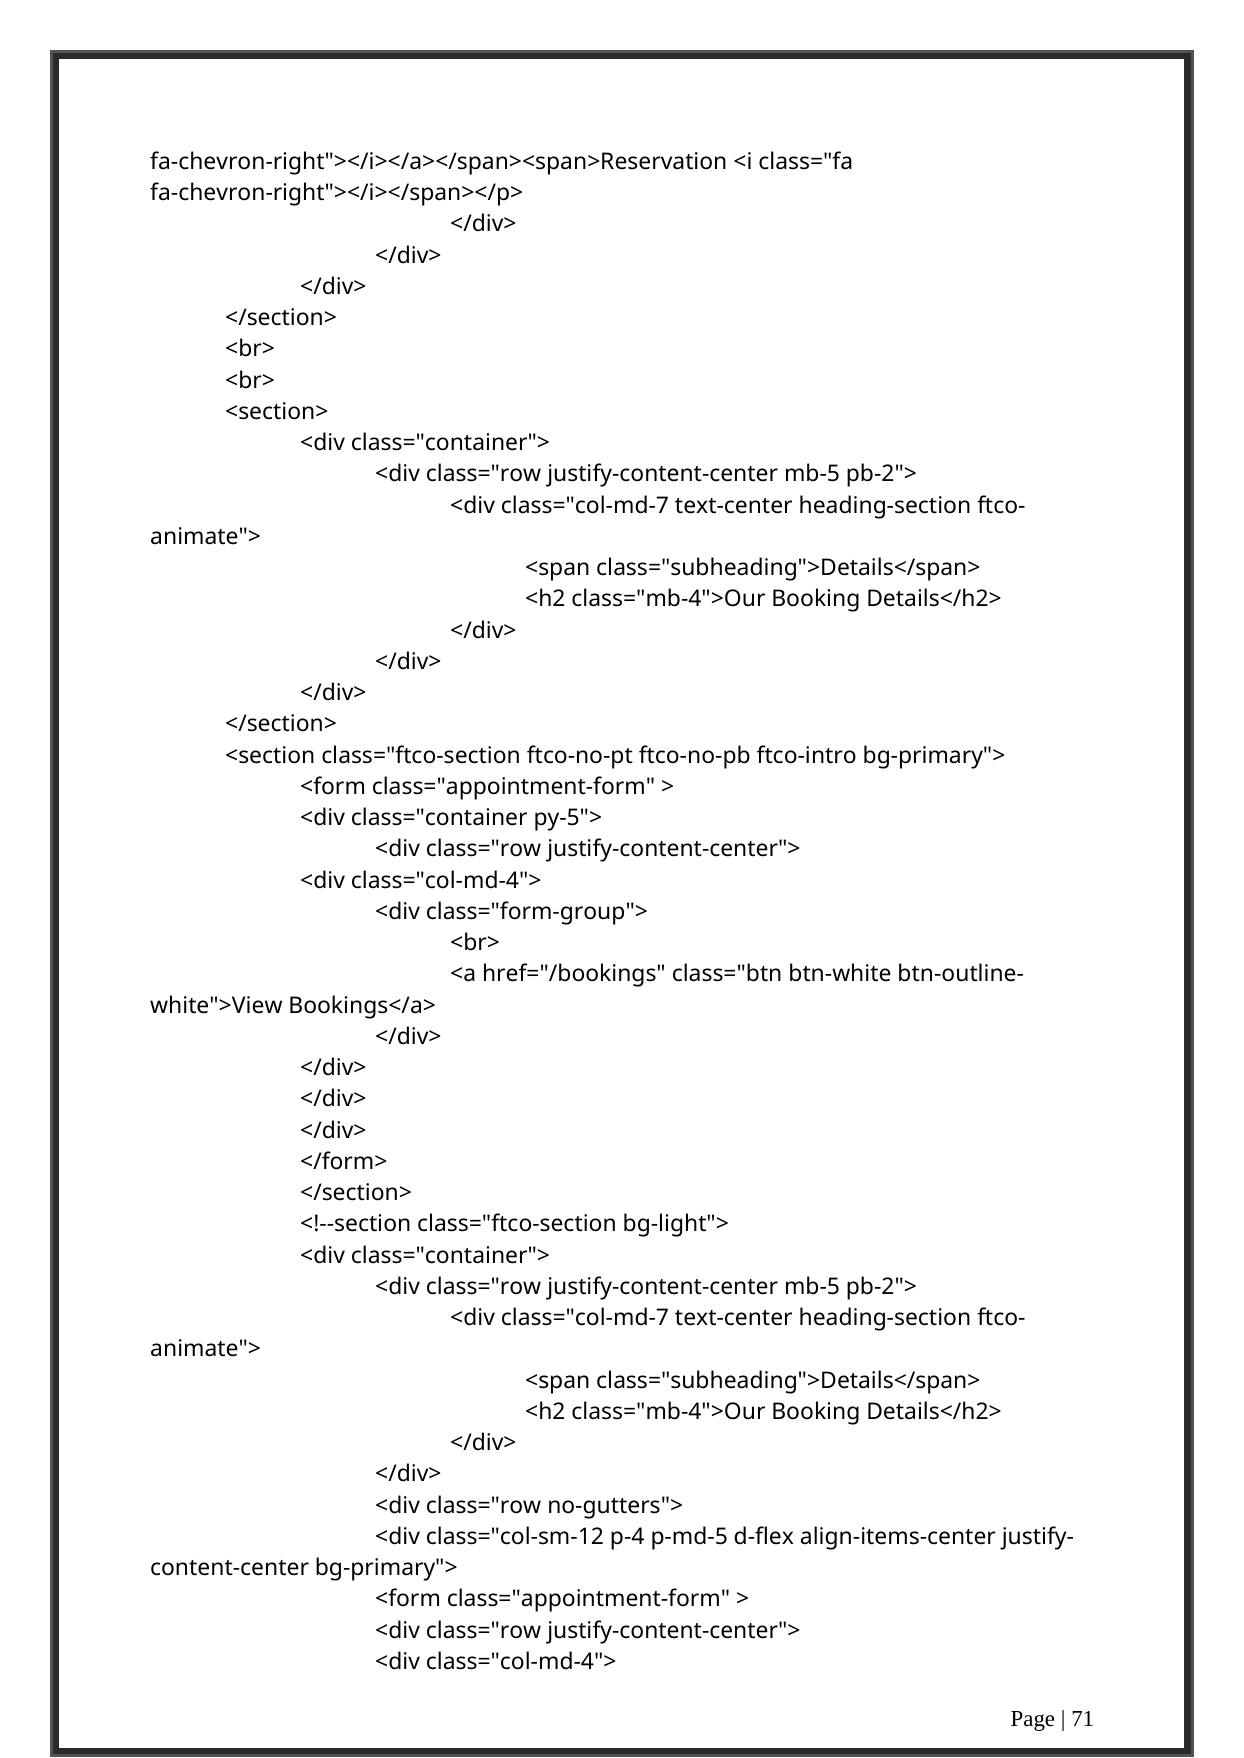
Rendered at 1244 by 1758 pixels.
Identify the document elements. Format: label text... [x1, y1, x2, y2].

text <a href="/bookings" class="btn btn-white btn-outline-white">View Bookings</a> [150, 957, 1094, 1020]
text </div> [150, 1114, 1094, 1145]
text <div class="container"> [150, 426, 1094, 457]
text <div class="row justify-content-center mb-5 pb-2"> [150, 457, 1094, 489]
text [150, 145, 1094, 207]
text <span class="subheading">Details</span> [150, 1364, 1094, 1395]
text </div> [150, 1020, 1094, 1051]
text <div class="row justify-content-center"> [150, 832, 1094, 864]
text <div class="row justify-content-center"> [150, 1614, 1094, 1645]
text </form> [150, 1145, 1094, 1176]
text <br> [150, 364, 1094, 395]
text <div class="col-sm-12 p-4 p-md-5 d-flex align-items-center justify-content-center bg-primary"> [150, 1520, 1094, 1582]
text <form class="appointment-form" > [150, 770, 1094, 801]
text <div class="col-md-7 text-center heading-section ftco-animate"> [150, 489, 1094, 551]
text <span class="subheading">Details</span> [150, 551, 1094, 582]
text <div class="container py-5"> [150, 801, 1094, 832]
text <h2 class="mb-4">Our Booking Details</h2> [150, 1395, 1094, 1426]
text <div class="row justify-content-center mb-5 pb-2"> [150, 1270, 1094, 1301]
text <div class="container"> [150, 1239, 1094, 1270]
text </section> [150, 1176, 1094, 1207]
text <div class="col-md-7 text-center heading-section ftco-animate"> [150, 1301, 1094, 1364]
text <form class="appointment-form" > [150, 1582, 1094, 1614]
text </div> [150, 1457, 1094, 1489]
text </section> [150, 301, 1094, 332]
text </div> [150, 1426, 1094, 1457]
text <section class="ftco-section ftco-no-pt ftco-no-pb ftco-intro bg-primary"> [150, 739, 1094, 770]
text </div> [150, 1082, 1094, 1114]
text <h2 class="mb-4">Our Booking Details</h2> [150, 582, 1094, 614]
text </div> [150, 645, 1094, 676]
text </div> [150, 239, 1094, 270]
text <br> [150, 332, 1094, 364]
text <div class="col-md-4"> [150, 1645, 1094, 1676]
text <div class="form-group"> [150, 895, 1094, 926]
text <div class="row no-gutters"> [150, 1489, 1094, 1520]
text <br> [150, 926, 1094, 957]
text </section> [150, 707, 1094, 739]
text </div> [150, 1051, 1094, 1082]
text </div> [150, 614, 1094, 645]
text </div> [150, 676, 1094, 707]
text </div> [150, 270, 1094, 301]
text <div class="col-md-4"> [150, 864, 1094, 895]
text </div> [150, 207, 1094, 239]
text <section> [150, 395, 1094, 426]
text <!--section class="ftco-section bg-light"> [150, 1207, 1094, 1239]
